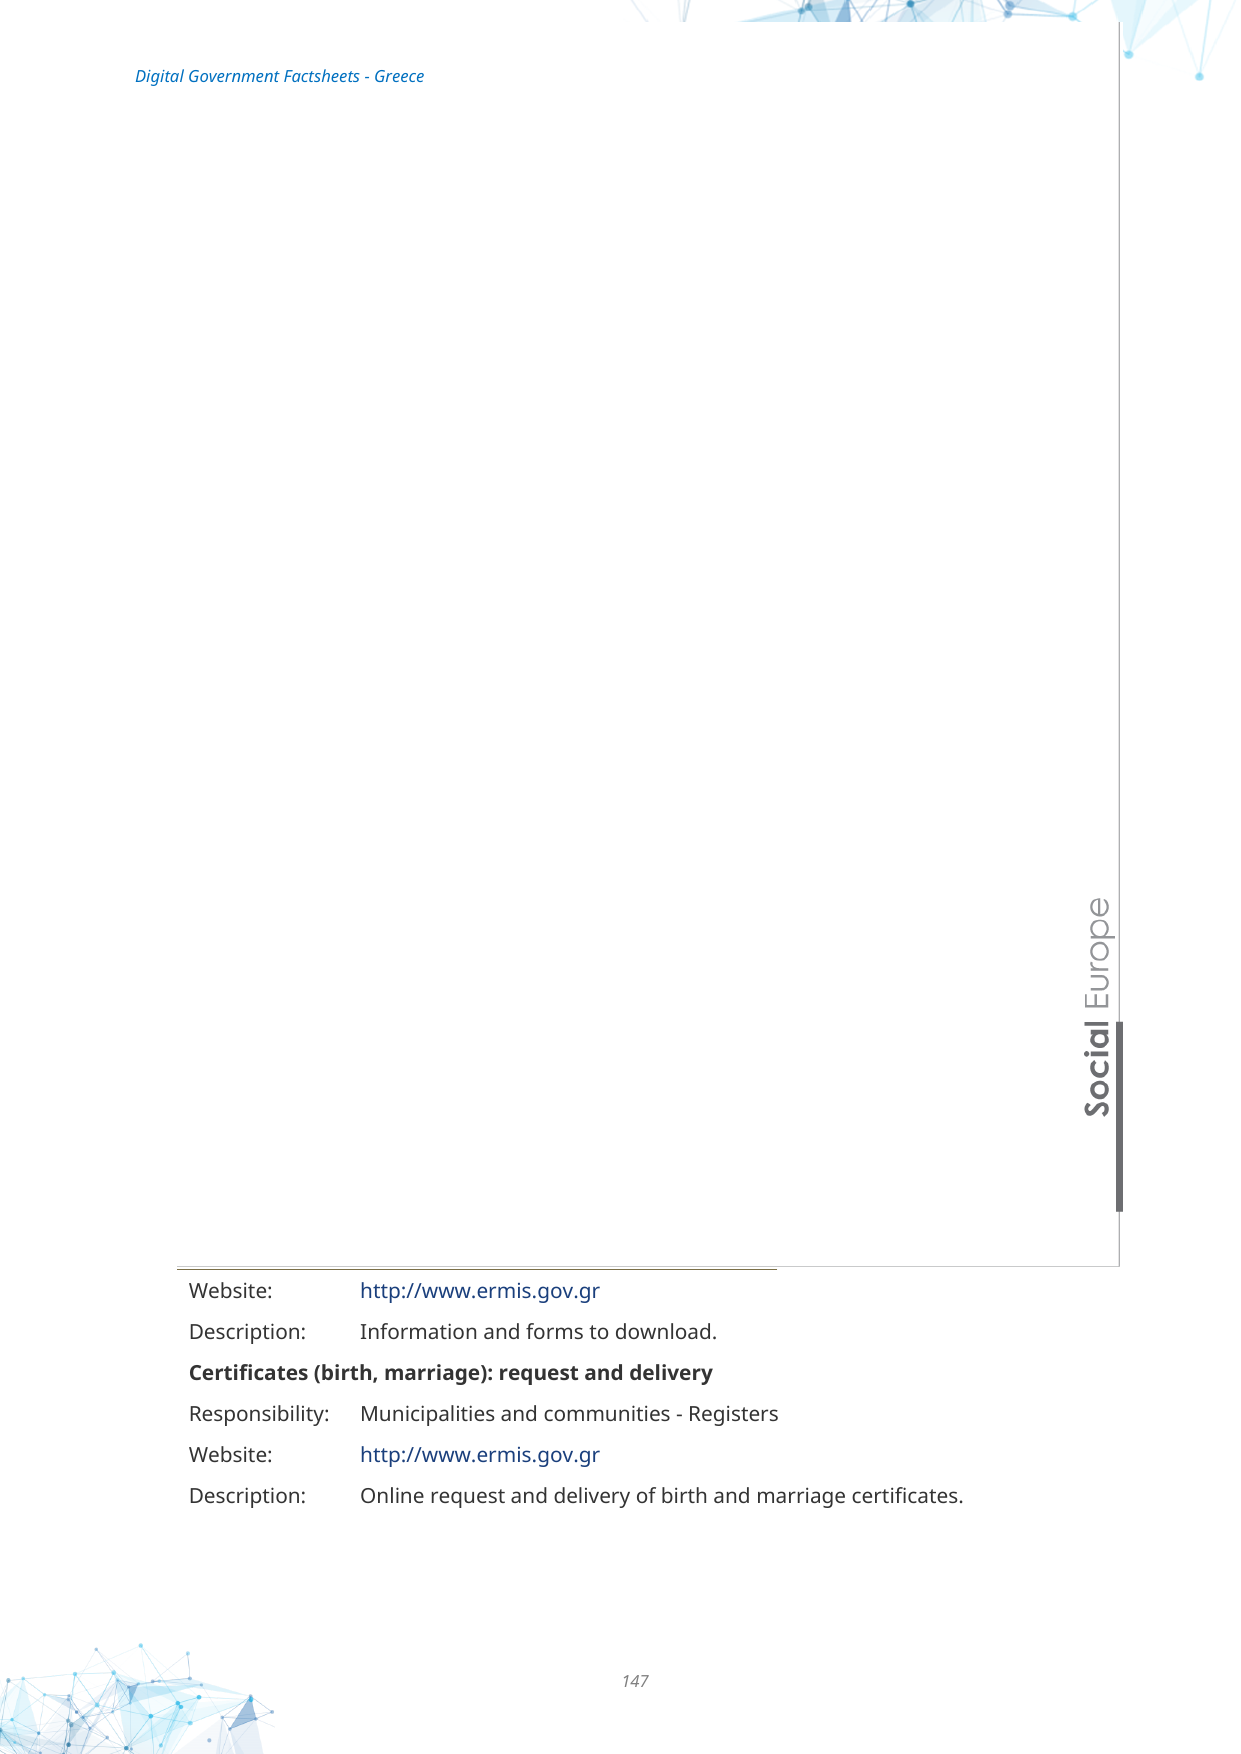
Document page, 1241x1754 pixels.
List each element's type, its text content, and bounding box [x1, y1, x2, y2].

table_cell Description: [177, 1311, 349, 1352]
table_cell Website: [177, 1434, 349, 1475]
table_cell Information and forms to download. [349, 1311, 1074, 1352]
table_cell Municipalities and communities - Registers [349, 1393, 1074, 1434]
table_cell Description: [177, 1475, 349, 1516]
table_cell Responsibility: [177, 1393, 349, 1434]
table_cell http://www.ermis.gov.gr [349, 1270, 1074, 1311]
picture [177, 22, 1123, 1267]
table_cell http://www.ermis.gov.gr [349, 1434, 1074, 1475]
table_cell Website: [177, 1270, 349, 1311]
table_cell Online request and delivery of birth and marriage certificates. [349, 1475, 1074, 1516]
table_cell Certificates (birth, marriage): request and delivery [177, 1352, 1074, 1393]
